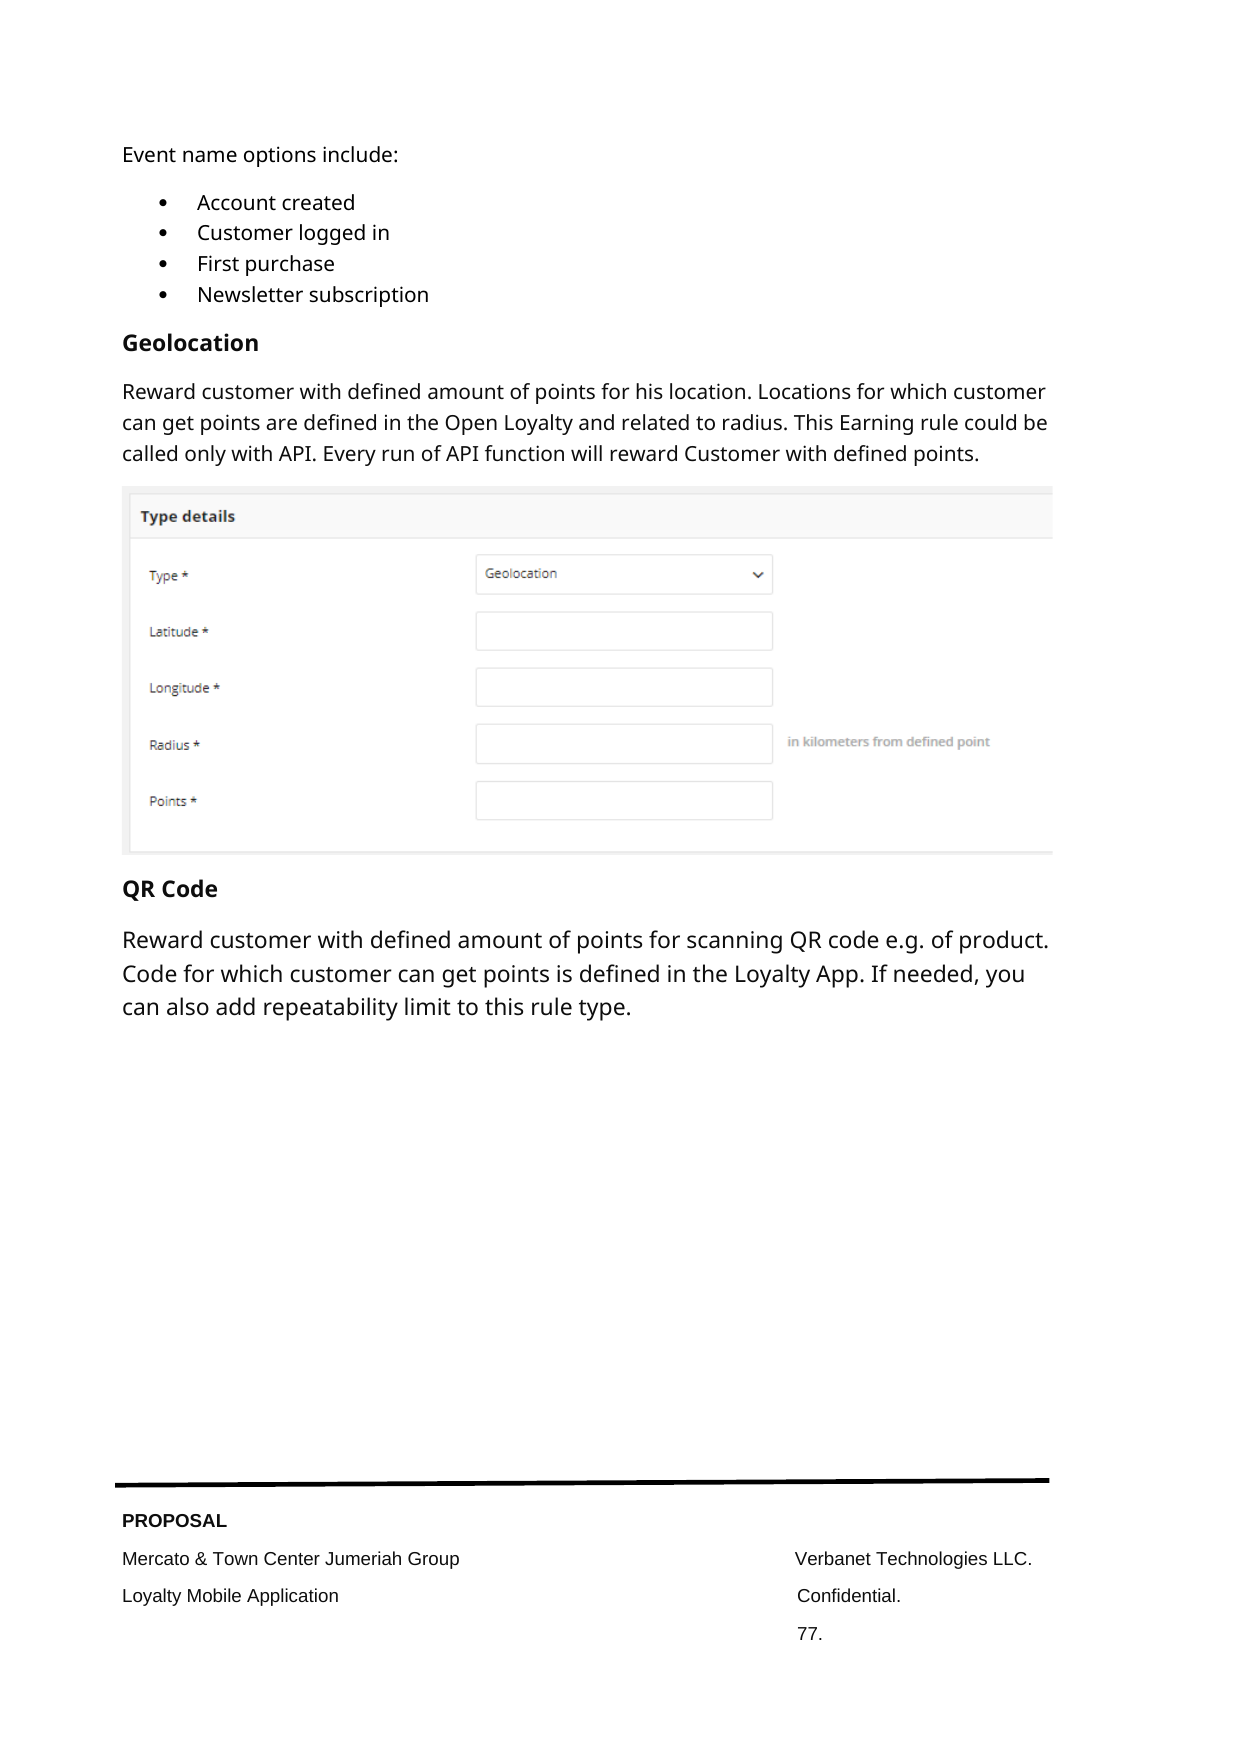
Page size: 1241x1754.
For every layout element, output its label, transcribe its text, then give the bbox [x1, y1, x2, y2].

list Account created [159, 188, 1053, 216]
picture [121, 486, 1053, 855]
list First purchase [159, 249, 1053, 278]
text Geolocation [122, 327, 1053, 358]
text Reward customer with defined amount of points for scanning QR code e.g. of product. Code for which customer can get points is defined in the Loyalty App. If needed, you can also add repeatability limit to this rule type. [122, 924, 1053, 1022]
list Newsletter subscription [159, 280, 1053, 308]
text QR Code [122, 873, 1053, 904]
text Reward customer with defined amount of points for his location. Locations for which customer can get points are defined in the Open Loyalty and related to radius. This Earning rule could be called only with API. Every run of API function will reward Customer with defined points. [122, 377, 1053, 467]
text Event name options include: [122, 141, 1053, 169]
list Customer logged in [159, 218, 1053, 247]
